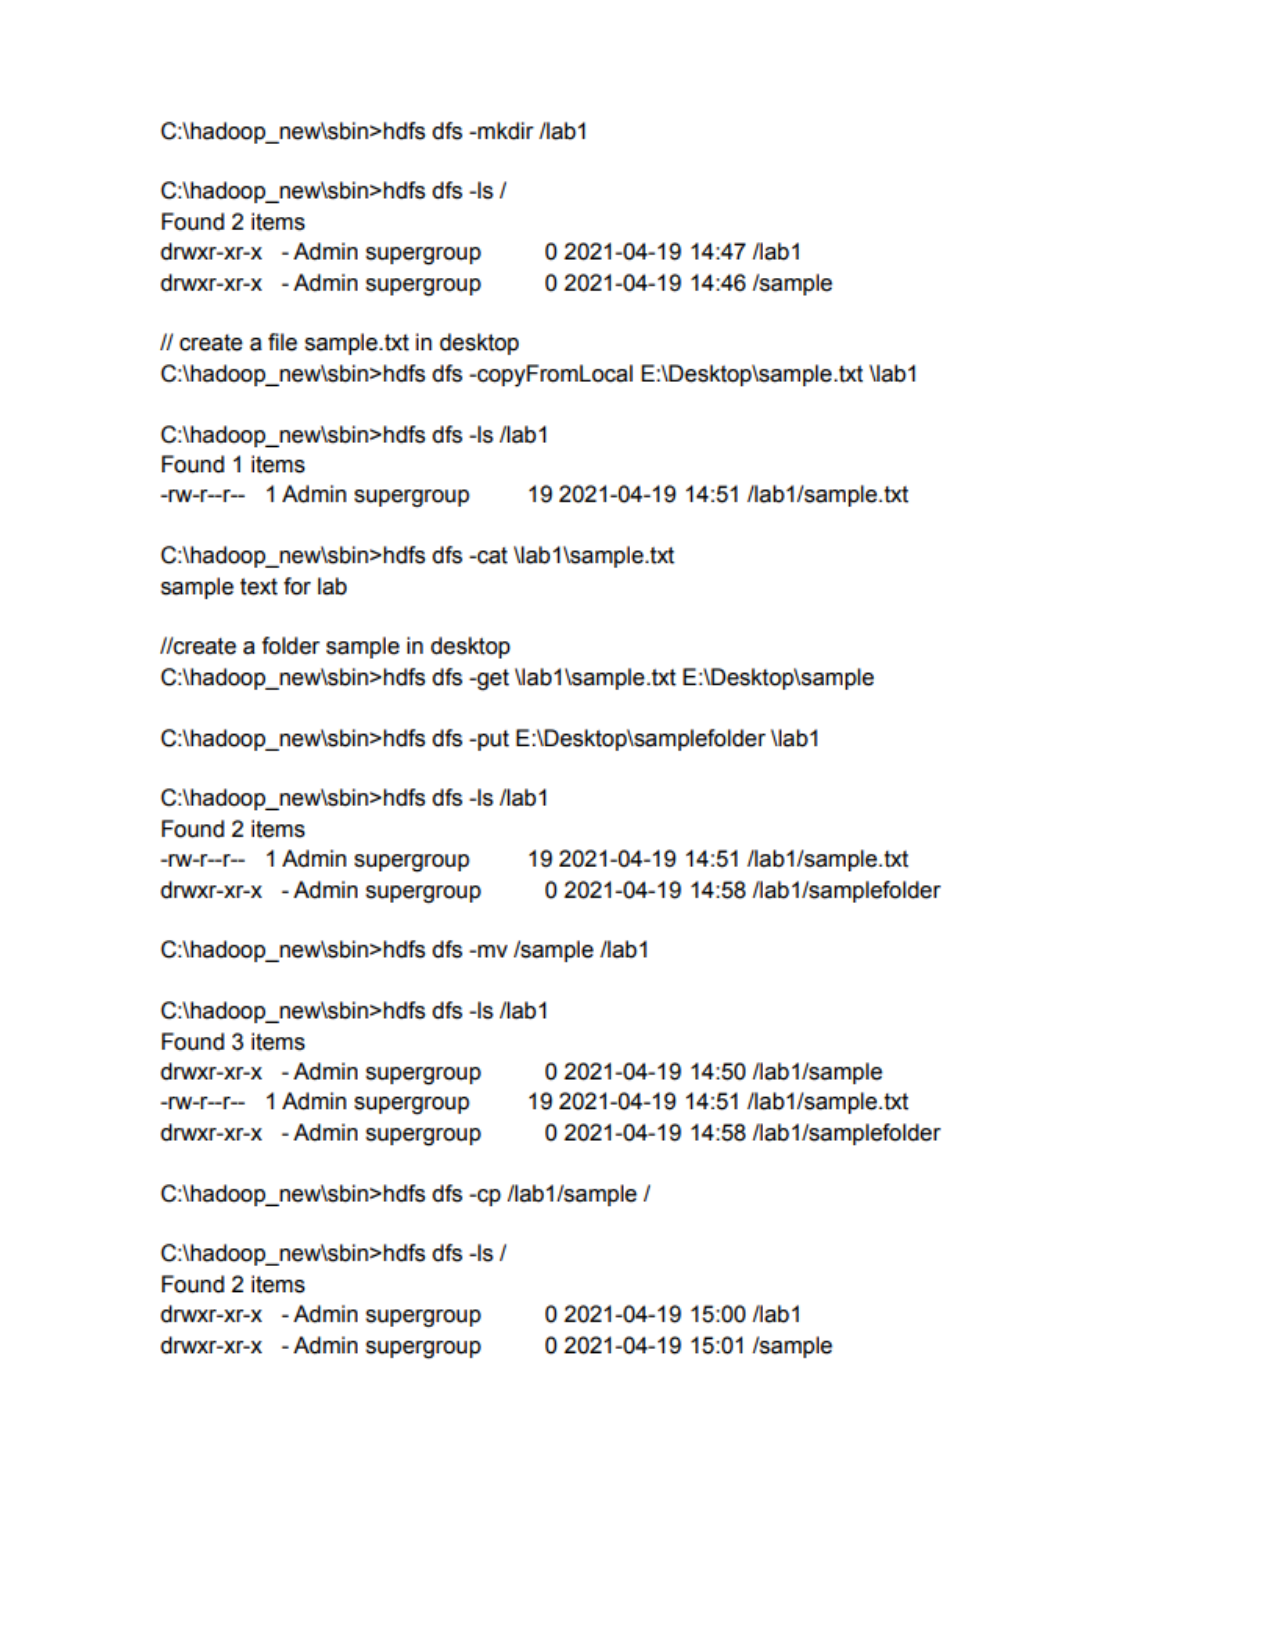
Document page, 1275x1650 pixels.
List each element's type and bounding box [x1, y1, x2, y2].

picture [156, 109, 982, 1374]
